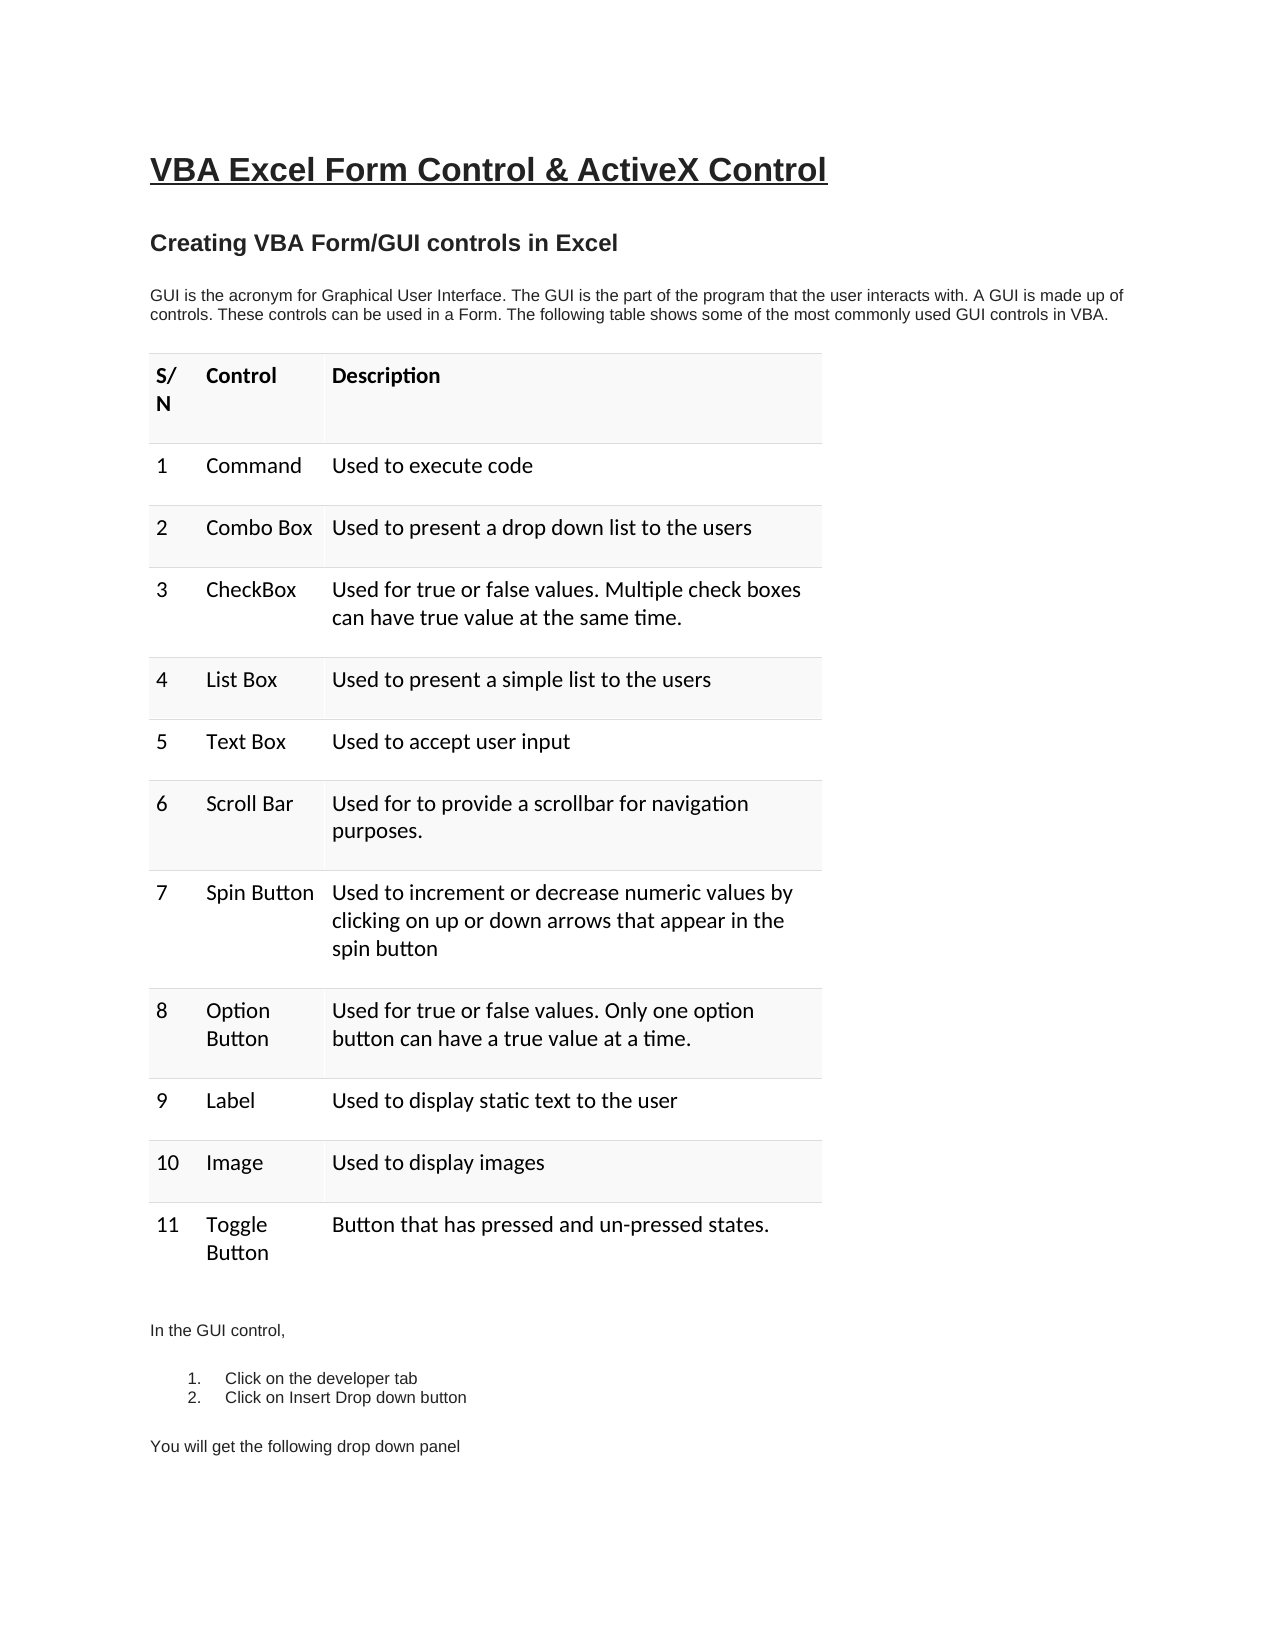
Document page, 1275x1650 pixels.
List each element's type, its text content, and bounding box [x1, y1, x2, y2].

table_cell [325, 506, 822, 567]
subtitle VBA Excel Form Control & ActiveX Control [150, 150, 1125, 188]
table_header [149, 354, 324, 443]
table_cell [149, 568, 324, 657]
text You will get the following drop down panel [150, 1437, 1125, 1456]
text In the GUI control, [150, 1321, 1125, 1340]
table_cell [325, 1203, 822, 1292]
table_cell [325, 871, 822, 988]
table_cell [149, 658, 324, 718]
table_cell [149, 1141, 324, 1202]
list Click on Insert Drop down button [187, 1388, 1125, 1407]
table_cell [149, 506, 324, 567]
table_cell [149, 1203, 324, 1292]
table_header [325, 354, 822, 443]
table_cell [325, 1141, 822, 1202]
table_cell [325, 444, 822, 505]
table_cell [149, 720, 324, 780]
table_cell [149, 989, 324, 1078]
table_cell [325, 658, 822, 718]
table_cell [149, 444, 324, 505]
text GUI is the acronym for Graphical User Interface. The GUI is the part of the program that the user interacts with. A GUI is made up of controls. These controls can be used in a Form. The following table shows some of the most commonly used GUI controls in VBA. [150, 286, 1125, 324]
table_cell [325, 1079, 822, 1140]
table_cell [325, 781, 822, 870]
subtitle Creating VBA Form/GUI controls in Excel [150, 218, 1125, 256]
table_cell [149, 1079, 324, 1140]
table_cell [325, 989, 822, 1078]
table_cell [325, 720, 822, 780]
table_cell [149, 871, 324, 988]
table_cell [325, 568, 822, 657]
list Click on the developer tab [187, 1369, 1125, 1388]
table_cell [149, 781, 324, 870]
